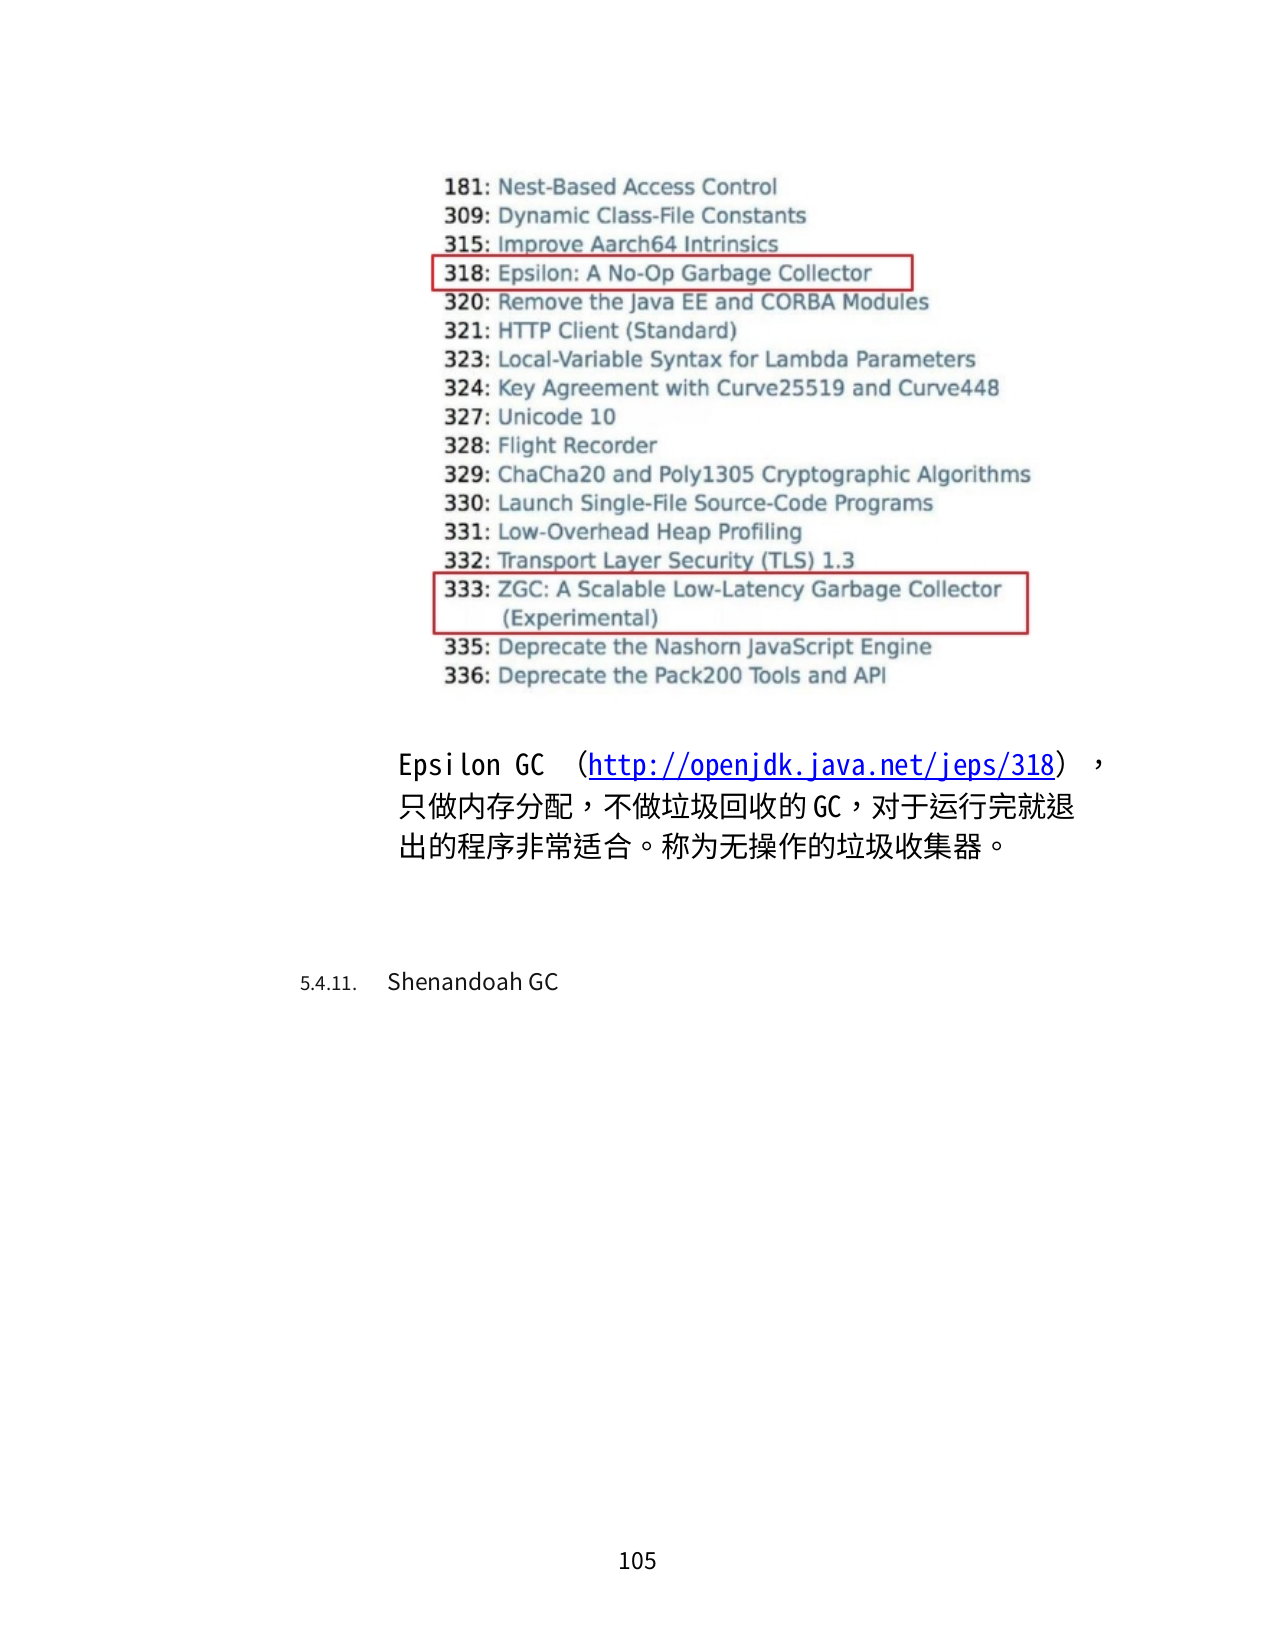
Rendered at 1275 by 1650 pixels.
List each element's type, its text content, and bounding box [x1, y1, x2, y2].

picture [417, 150, 1107, 700]
text Epsilon GC （http://openjdk.java.net/jeps/318），只做内存分配，不做垃圾回收的GC，对于运行完就退出的程序非常适合。称为无操作的垃圾收集器。 [399, 742, 1087, 866]
list Shenandoah GC [300, 963, 1087, 997]
